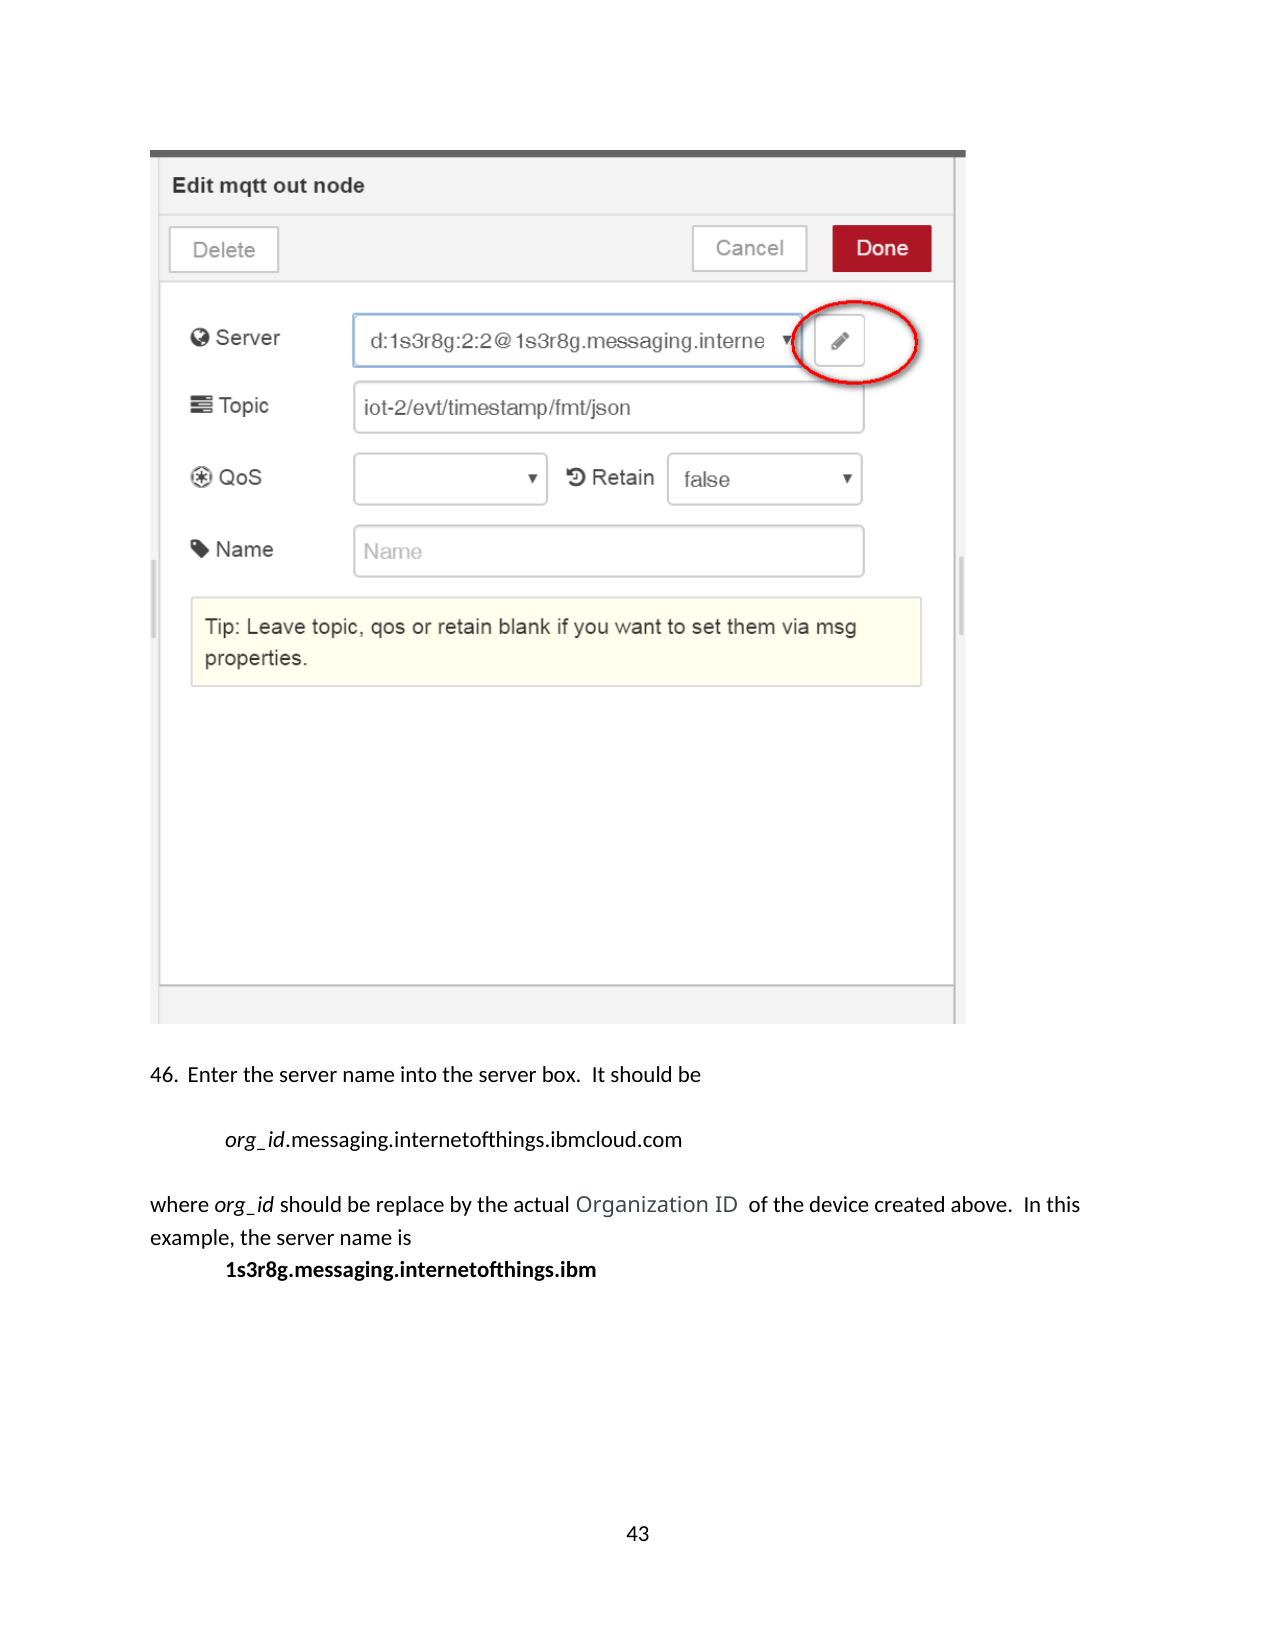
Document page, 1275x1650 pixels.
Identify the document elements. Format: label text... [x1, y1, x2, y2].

list 1s3r8g.messaging.internetofthings.ibm [225, 1255, 1125, 1283]
list Enter the server name into the server box. It should be [150, 1060, 1125, 1088]
list where org_id should be replace by the actual Organization ID of the device created above. In this example, the server name is [150, 1189, 1125, 1251]
picture [150, 150, 966, 1024]
list org_id.messaging.internetofthings.ibmcloud.com [150, 1125, 1125, 1153]
